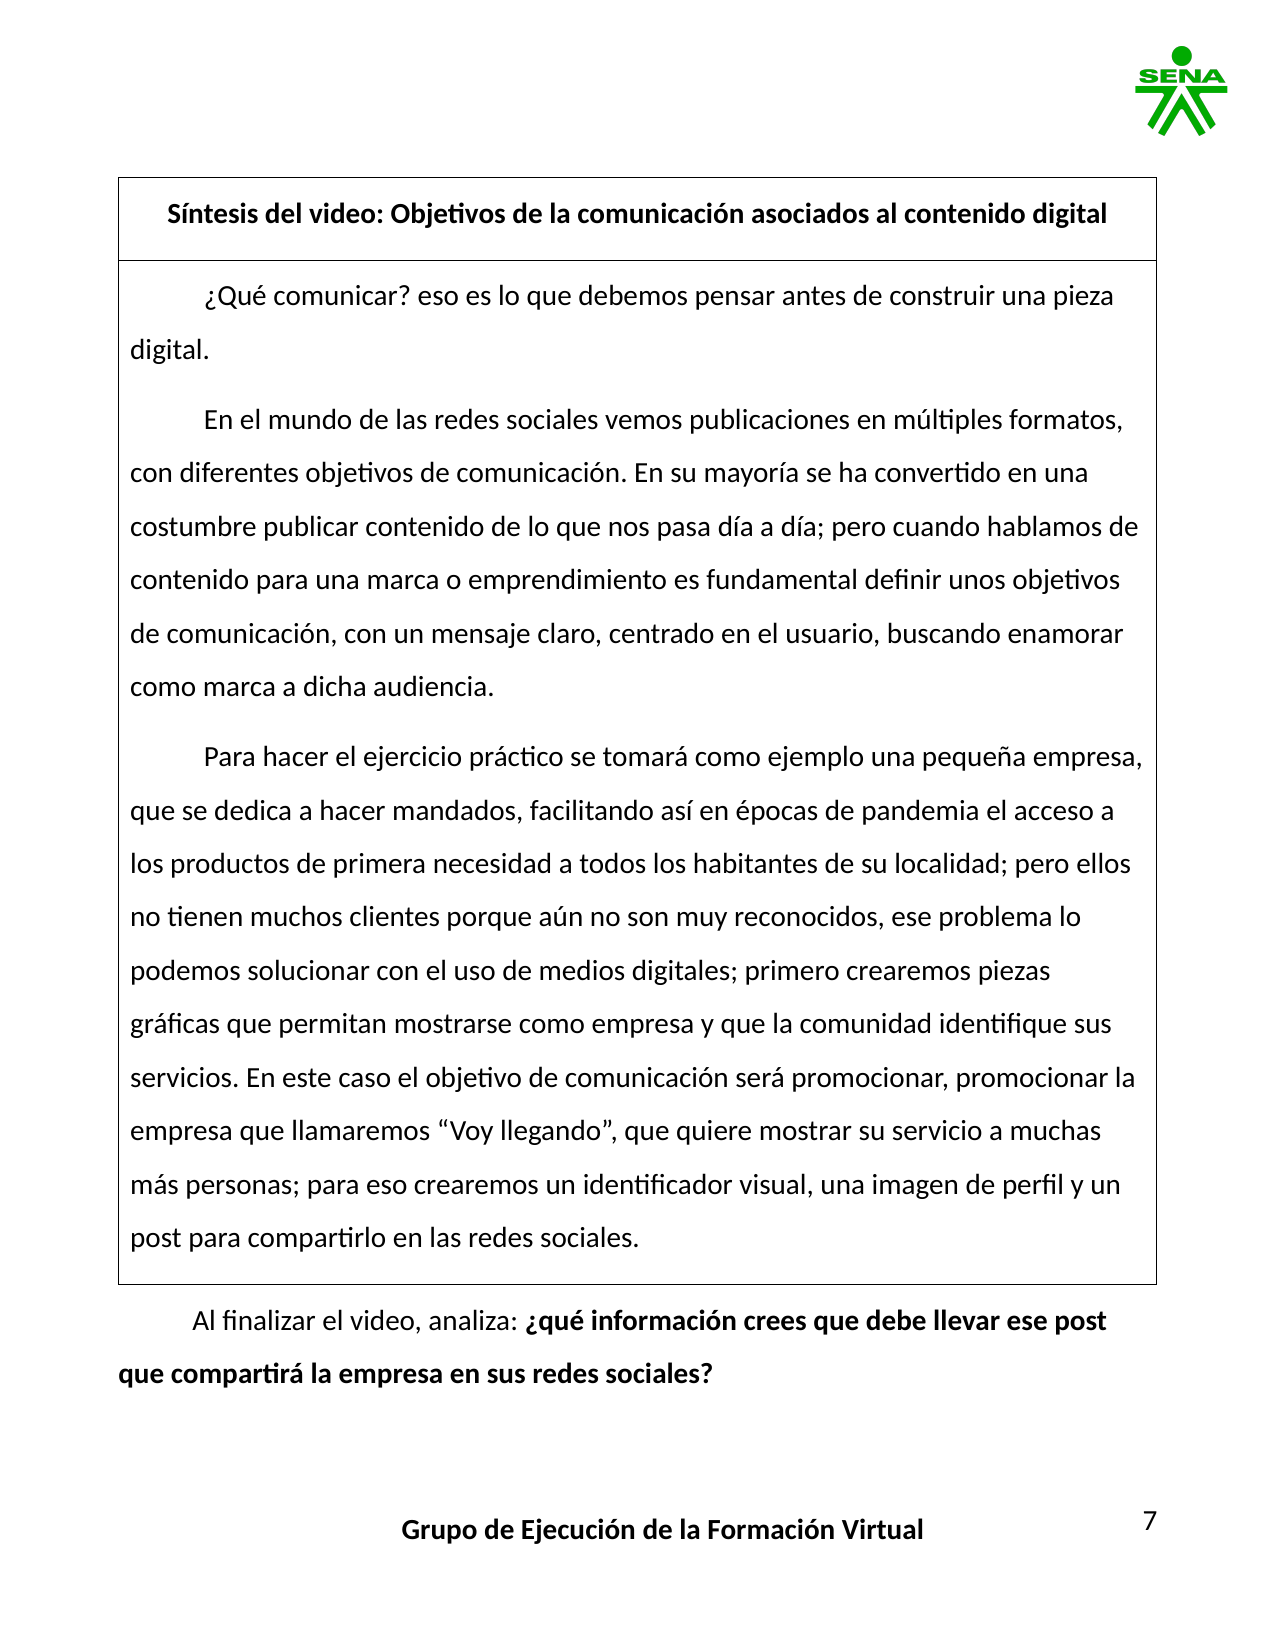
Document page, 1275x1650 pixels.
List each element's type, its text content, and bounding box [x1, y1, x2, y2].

table_header Síntesis del video: Objetivos de la comunicación asociados al contenido digital [119, 178, 1156, 260]
picture [1135, 46, 1228, 136]
table_cell ¿Qué comunicar? eso es lo que debemos pensar antes de construir una pieza digital. En el mundo de las redes sociales vemos publicaciones en múltiples formatos, con diferentes objetivos de comunicación. En su mayoría se ha convertido en una costumbre publicar contenido de lo que nos pasa día a día; pero cuando hablamos de contenido para una marca o emprendimiento es fundamental definir unos objetivos de comunicación, con un mensaje claro, centrado en el usuario, buscando enamorar como marca a dicha audiencia. Para hacer el ejercicio práctico se tomará como ejemplo una pequeña empresa, que se dedica a hacer mandados, facilitando así en épocas de pandemia el acceso a los productos de primera necesidad a todos los habitantes de su localidad; pero ellos no tienen muchos clientes porque aún no son muy reconocidos, ese problema lo podemos solucionar con el uso de medios digitales; primero crearemos piezas gráficas que permitan mostrarse como empresa y que la comunidad identifique sus servicios. En este caso el objetivo de comunicación será promocionar, promocionar la empresa que llamaremos “Voy llegando”, que quiere mostrar su servicio a muchas más personas; para eso crearemos un identificador visual, una imagen de perfil y un post para compartirlo en las redes sociales. [119, 261, 1156, 1284]
text Al finalizar el video, analiza: ¿qué información crees que debe llevar ese post que compartirá la empresa en sus redes sociales? [118, 1302, 1157, 1391]
